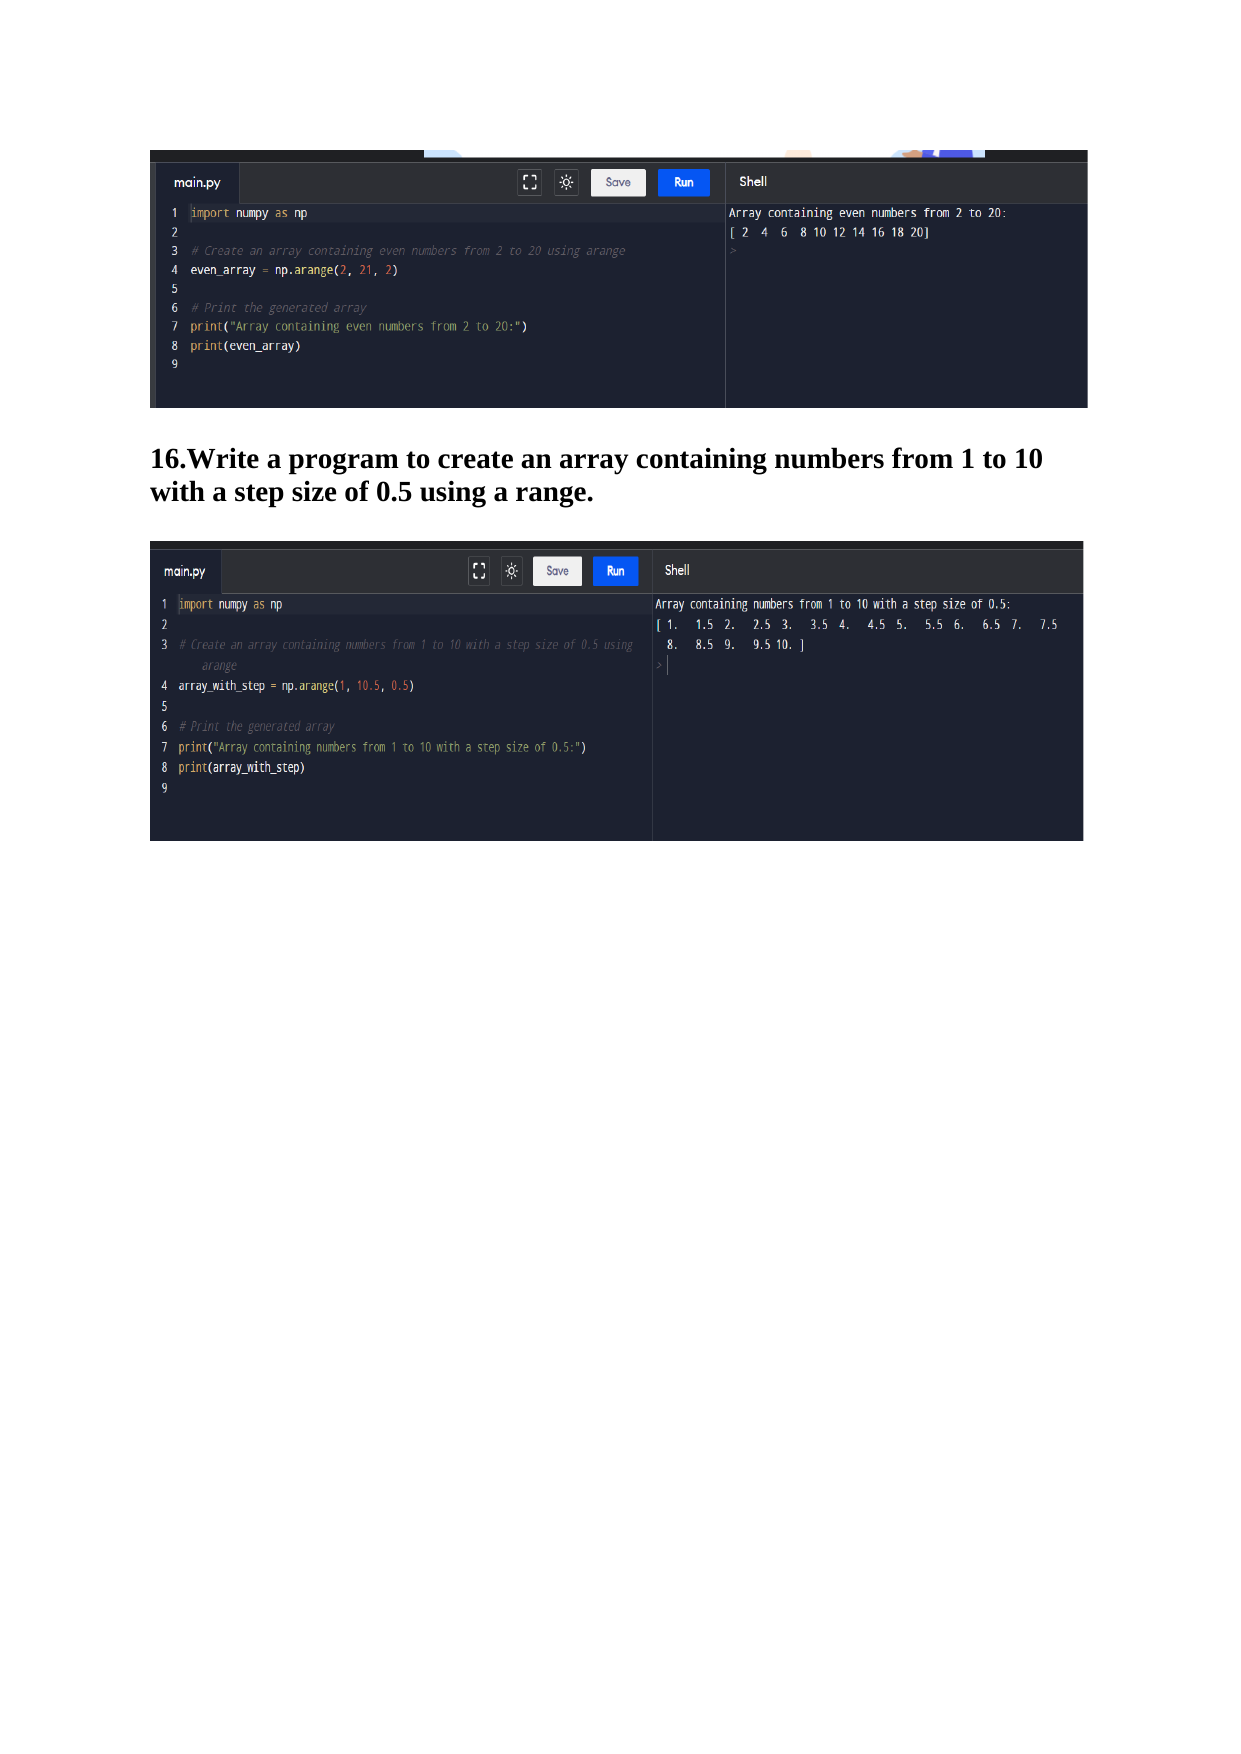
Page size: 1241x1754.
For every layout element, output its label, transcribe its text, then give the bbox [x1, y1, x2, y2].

picture [150, 541, 1084, 841]
picture [150, 150, 1088, 408]
text 16.Write a program to create an array containing numbers from 1 to 10 with a step size of 0.5 using a range. [150, 441, 1090, 508]
